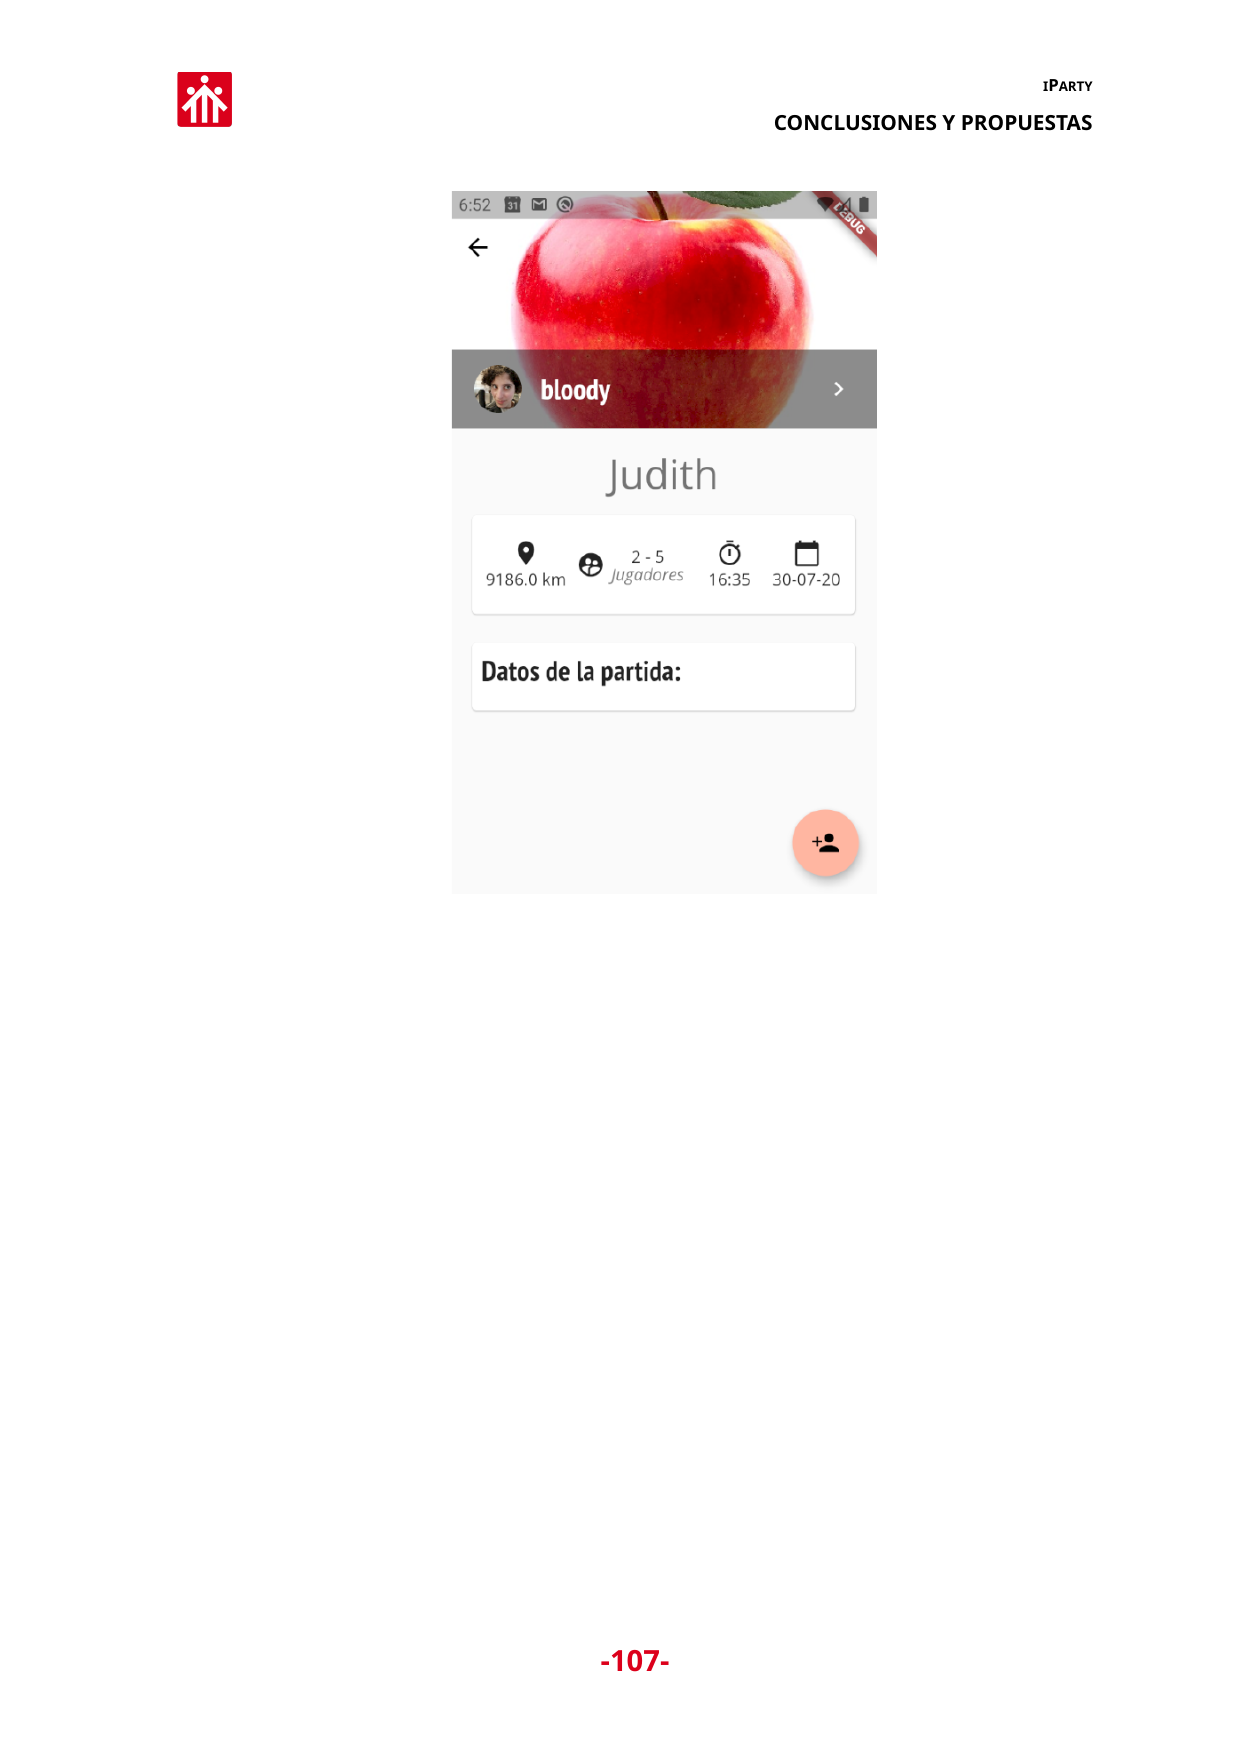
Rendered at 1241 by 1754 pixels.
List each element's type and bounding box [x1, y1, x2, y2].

picture [177, 72, 232, 127]
picture [451, 191, 877, 894]
